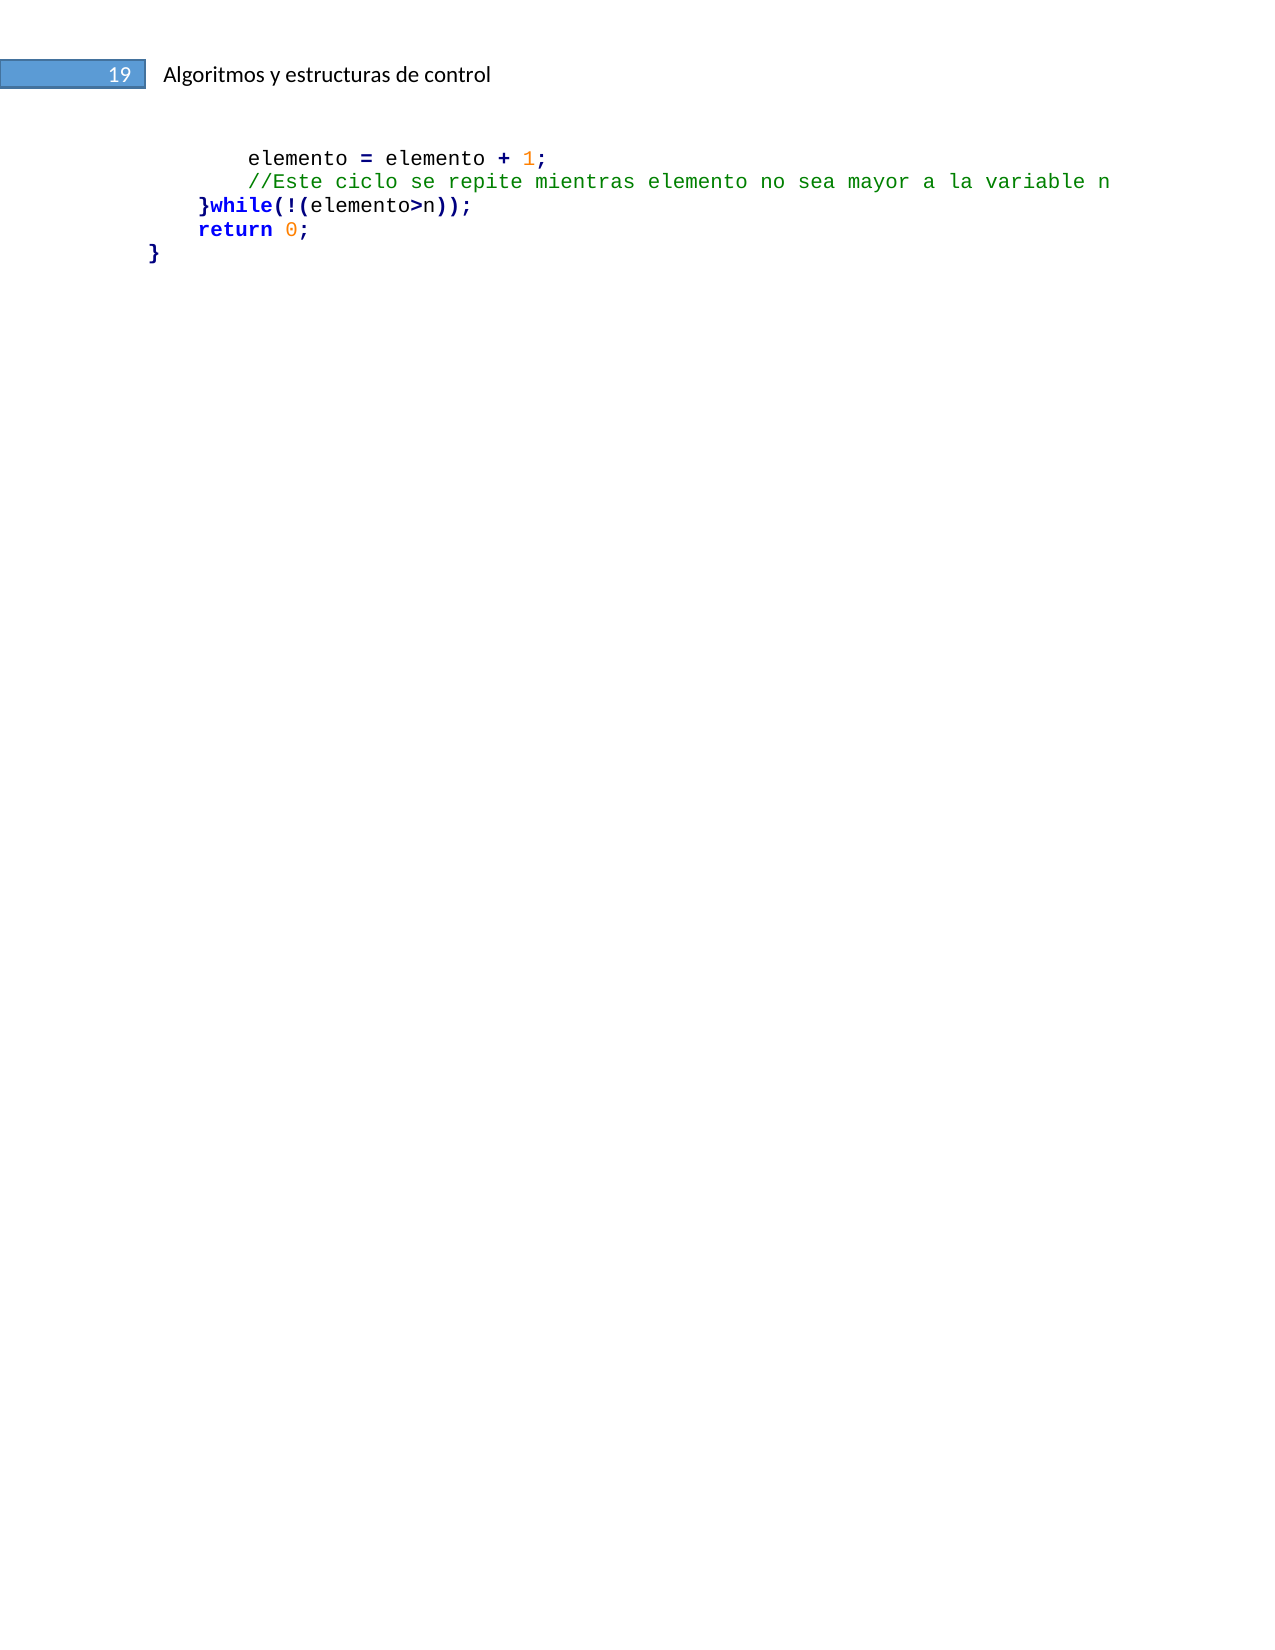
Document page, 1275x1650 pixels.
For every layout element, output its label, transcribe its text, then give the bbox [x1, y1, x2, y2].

text //Este ciclo se repite mientras elemento no sea mayor a la variable n [148, 171, 1167, 195]
text elemento = elemento + 1; [148, 148, 1167, 171]
text } [148, 242, 1167, 266]
text }while(!(elemento>n)); [148, 195, 1167, 218]
text return 0; [148, 218, 1167, 242]
